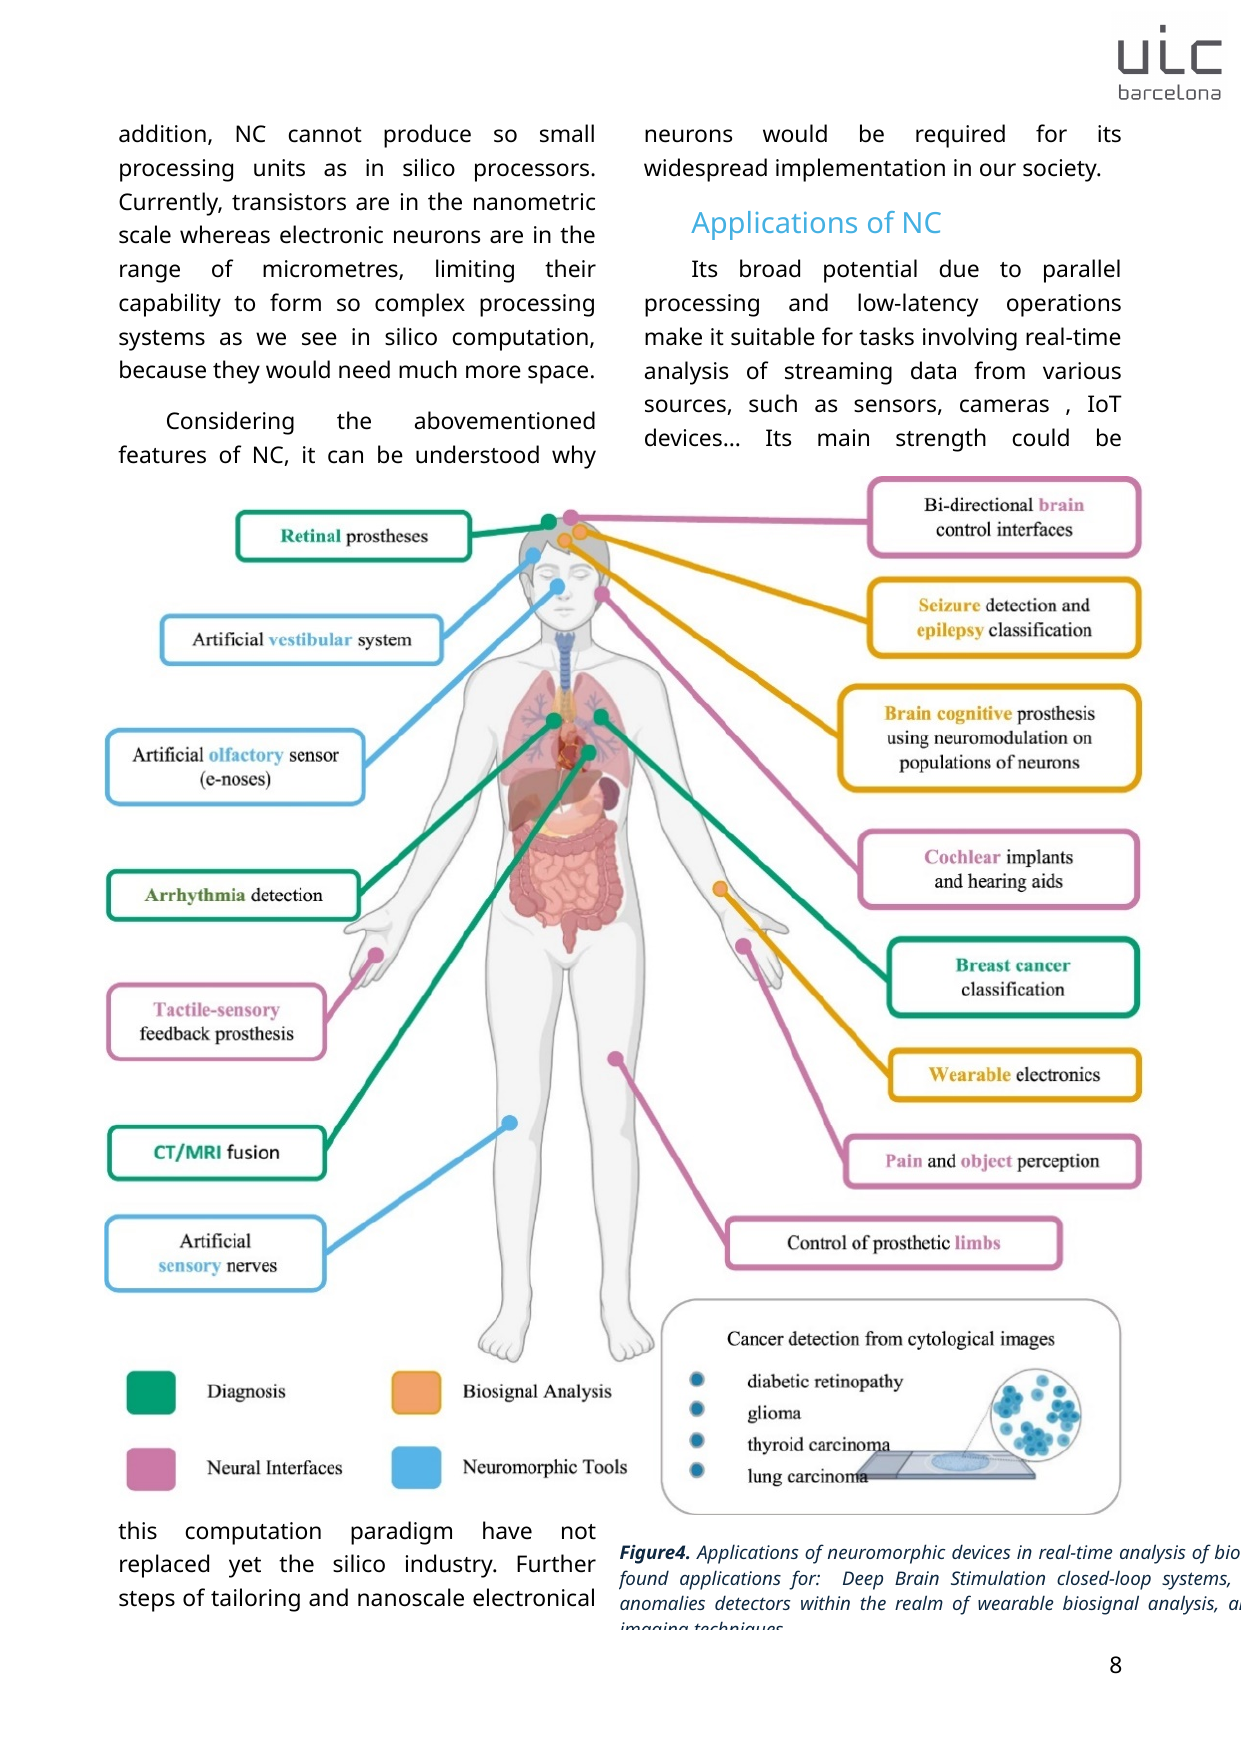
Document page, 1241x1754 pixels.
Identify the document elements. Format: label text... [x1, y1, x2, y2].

text Considering the abovementioned features of NC, it can be understood why this computation paradigm have not replaced yet the silico industry. Further steps of tailoring and nanoscale electronical neurons would be required for its widespread implementation in our society. [118, 405, 596, 476]
subtitle Applications of NC [644, 202, 1122, 242]
picture [1110, 11, 1229, 110]
text Considering the abovementioned features of NC, it can be understood why this computation paradigm have not replaced yet the silico industry. Further steps of tailoring and nanoscale electronical neurons would be required for its widespread implementation in our society. [644, 118, 1122, 183]
text Considering the abovementioned features of NC, it can be understood why this computation paradigm have not replaced yet the silico industry. Further steps of tailoring and nanoscale electronical neurons would be required for its widespread implementation in our society. [118, 1515, 596, 1613]
text Its broad potential due to parallel processing and low-latency operations make it suitable for tasks involving real-time analysis of streaming data from various sources, such as sensors, cameras , IoT devices… Its main strength could be assessed as instant decision making. This capability is often demanded in industries such as autonomous vehicles, predictive maintenance systems and healthcare devices. [644, 253, 1122, 453]
picture [104, 476, 1151, 1515]
